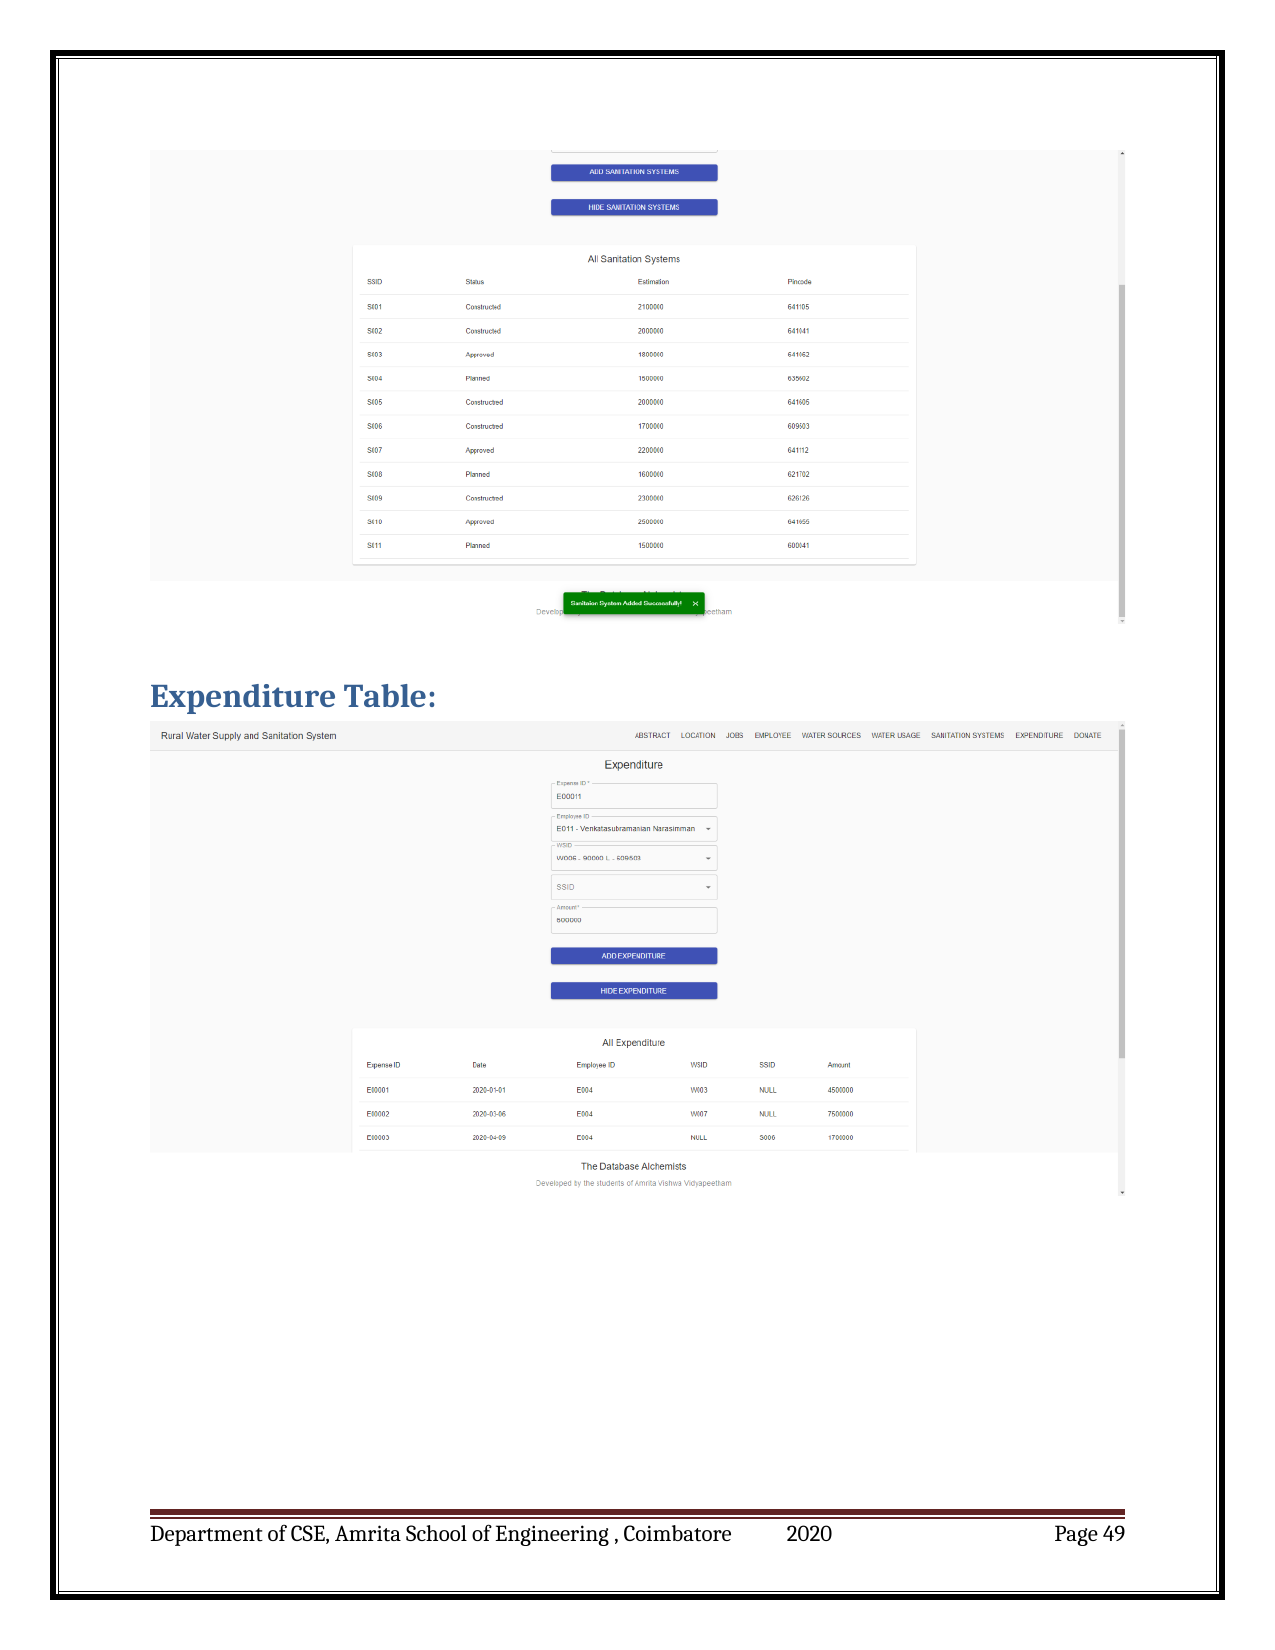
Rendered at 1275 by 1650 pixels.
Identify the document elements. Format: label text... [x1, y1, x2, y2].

picture [150, 721, 1125, 1196]
picture [150, 150, 1125, 624]
subtitle Expenditure Table: [150, 678, 1125, 716]
